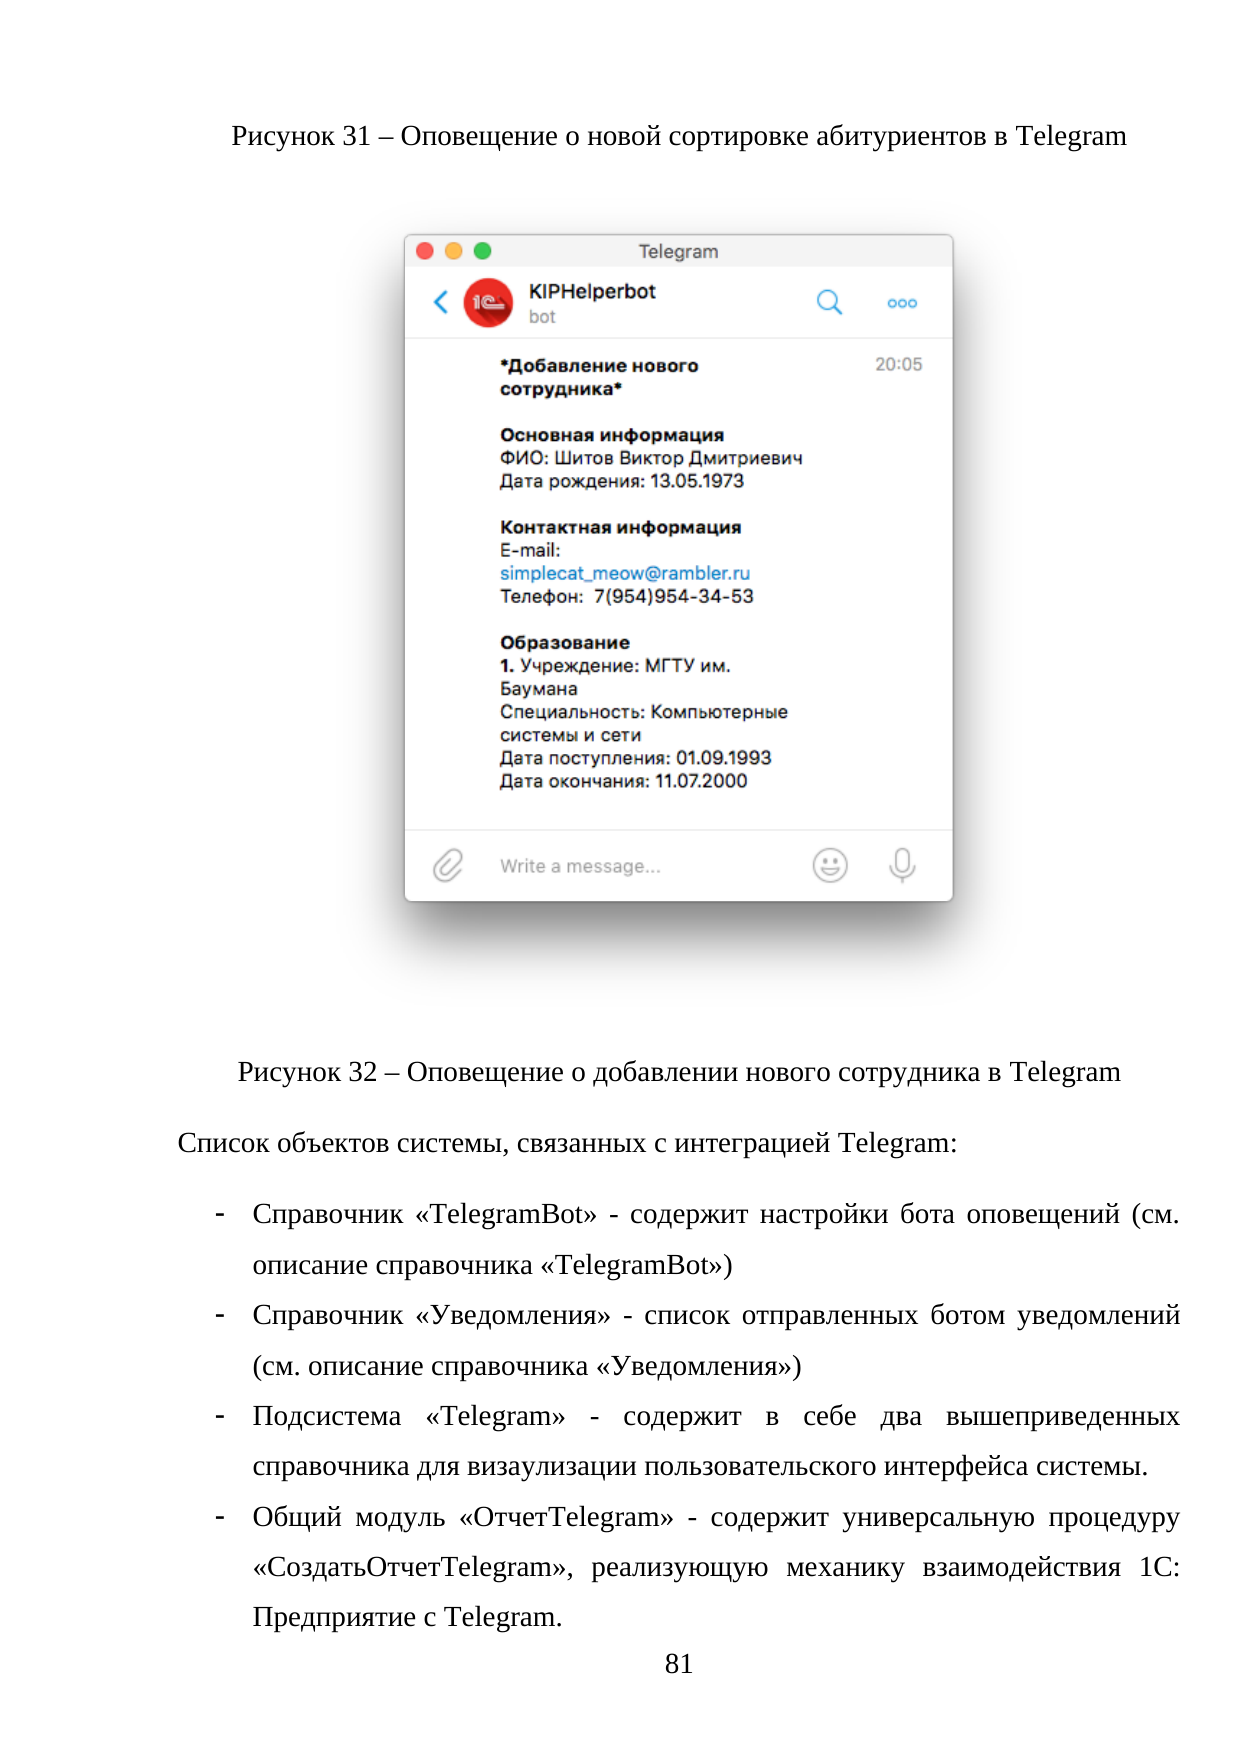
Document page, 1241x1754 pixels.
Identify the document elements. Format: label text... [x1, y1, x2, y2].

picture [324, 189, 1034, 1017]
text Список объектов системы, связанных с интеграцией Telegram: [177, 1125, 1181, 1159]
list Общий модуль «ОтчетTelegram» - содержит универсальную процедуру «СоздатьОтчетTelegram», реализующую механику взаимодействия 1С: Предприятие с Telegram. [215, 1499, 1181, 1633]
text Рисунок 32 – Оповещение о добавлении нового сотрудника в Telegram [177, 1054, 1181, 1088]
list Справочник «Уведомления» - список отправленных ботом уведомлений (см. описание справочника «Уведомления») [215, 1297, 1181, 1381]
list Подсистема «Telegram» - содержит в себе два вышеприведенных справочника для визаулизации пользовательского интерфейса системы. [215, 1398, 1181, 1482]
list Справочник «TelegramBot» - содержит настройки бота оповещений (см. описание справочника «TelegramBot») [215, 1196, 1181, 1280]
text Рисунок 31 – Оповещение о новой сортировке абитуриентов в Telegram [177, 118, 1181, 152]
